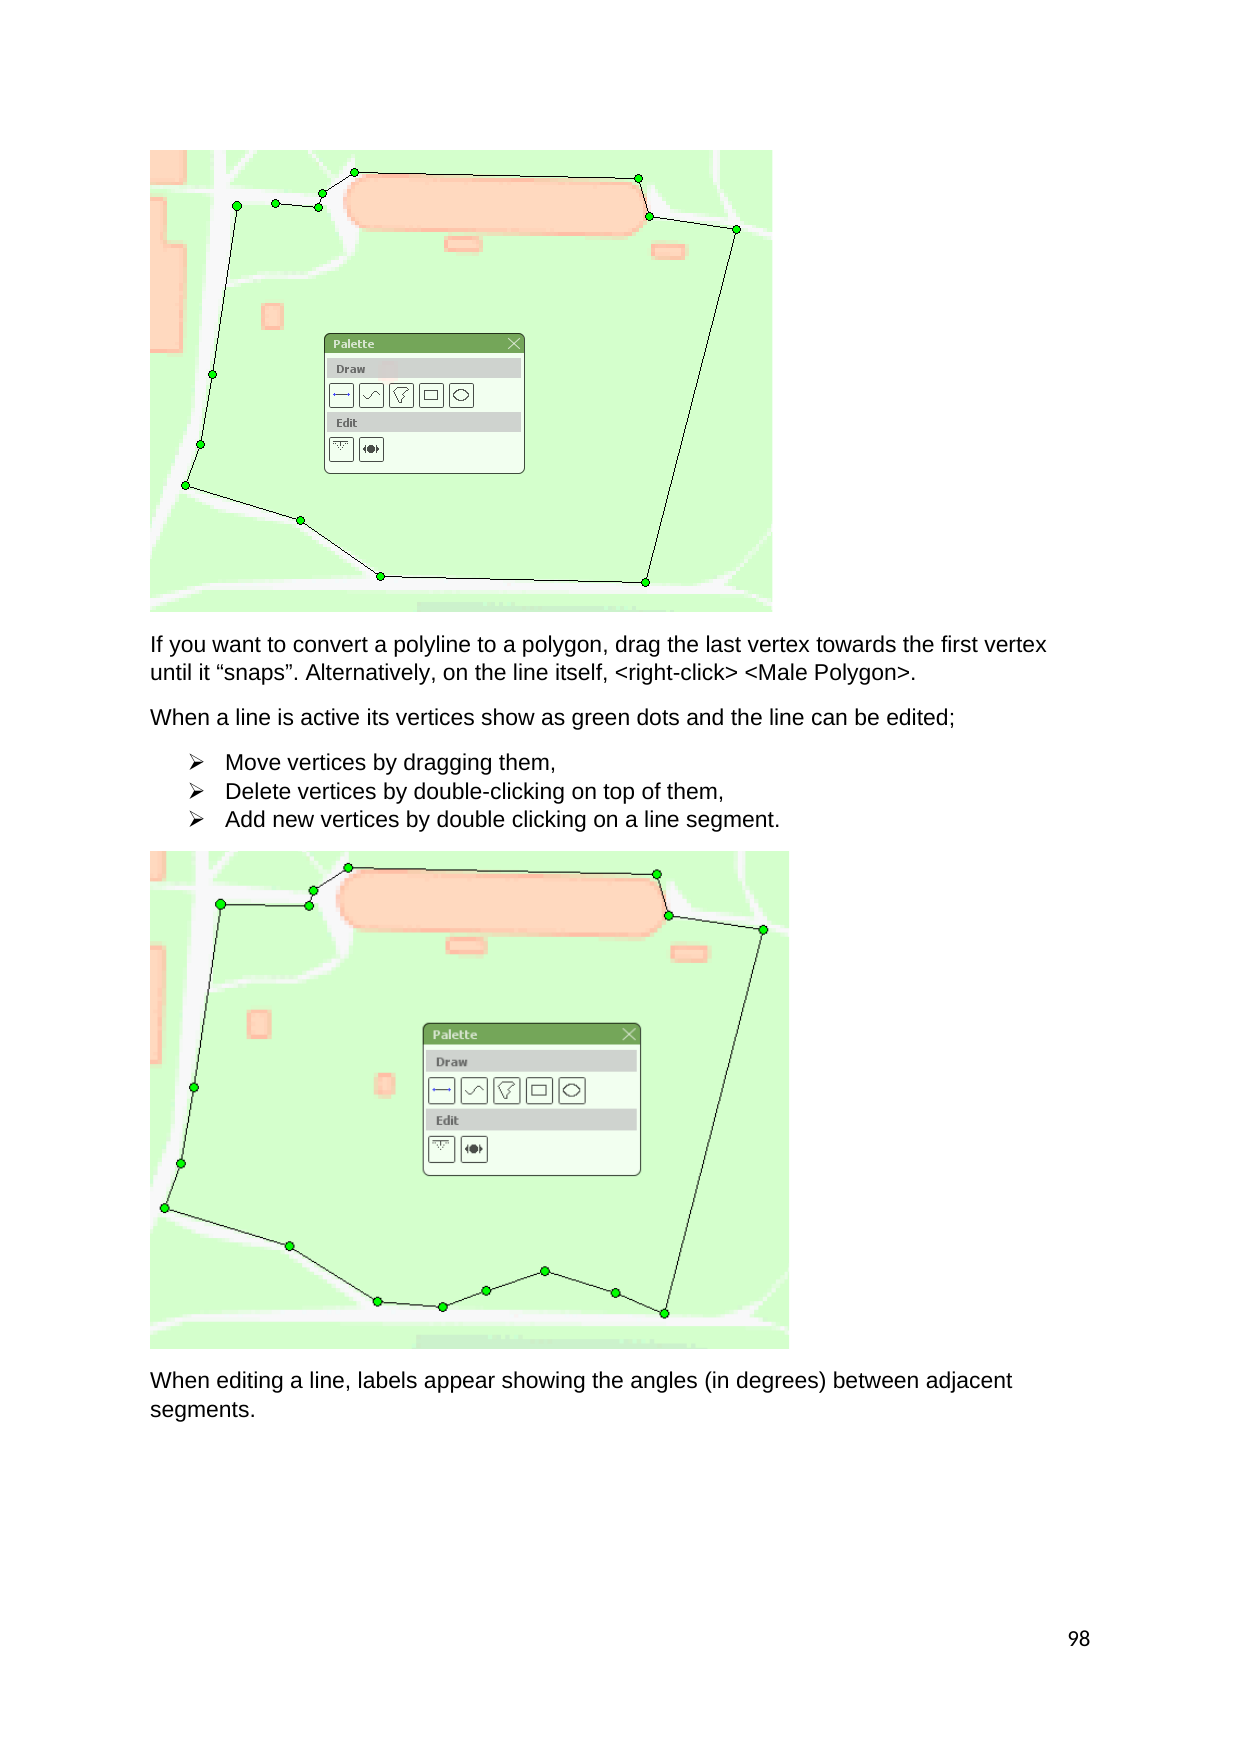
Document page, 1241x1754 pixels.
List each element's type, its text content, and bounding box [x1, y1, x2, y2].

text When editing a line, labels appear showing the angles (in degrees) between adjacent segments. [150, 1367, 1090, 1422]
text When a line is active its vertices show as green dots and the line can be edited; [150, 704, 1090, 731]
list Move vertices by dragging them, [187, 749, 1090, 776]
picture [150, 150, 773, 612]
picture [150, 851, 790, 1349]
list Add new vertices by double clicking on a line segment. [187, 806, 1090, 832]
text If you want to convert a polyline to a polygon, drag the last vertex towards the first vertex until it “snaps”. Alternatively, on the line itself, <right-click> <Male Polygon>. [150, 631, 1090, 685]
list Delete vertices by double-clicking on top of them, [187, 778, 1090, 804]
